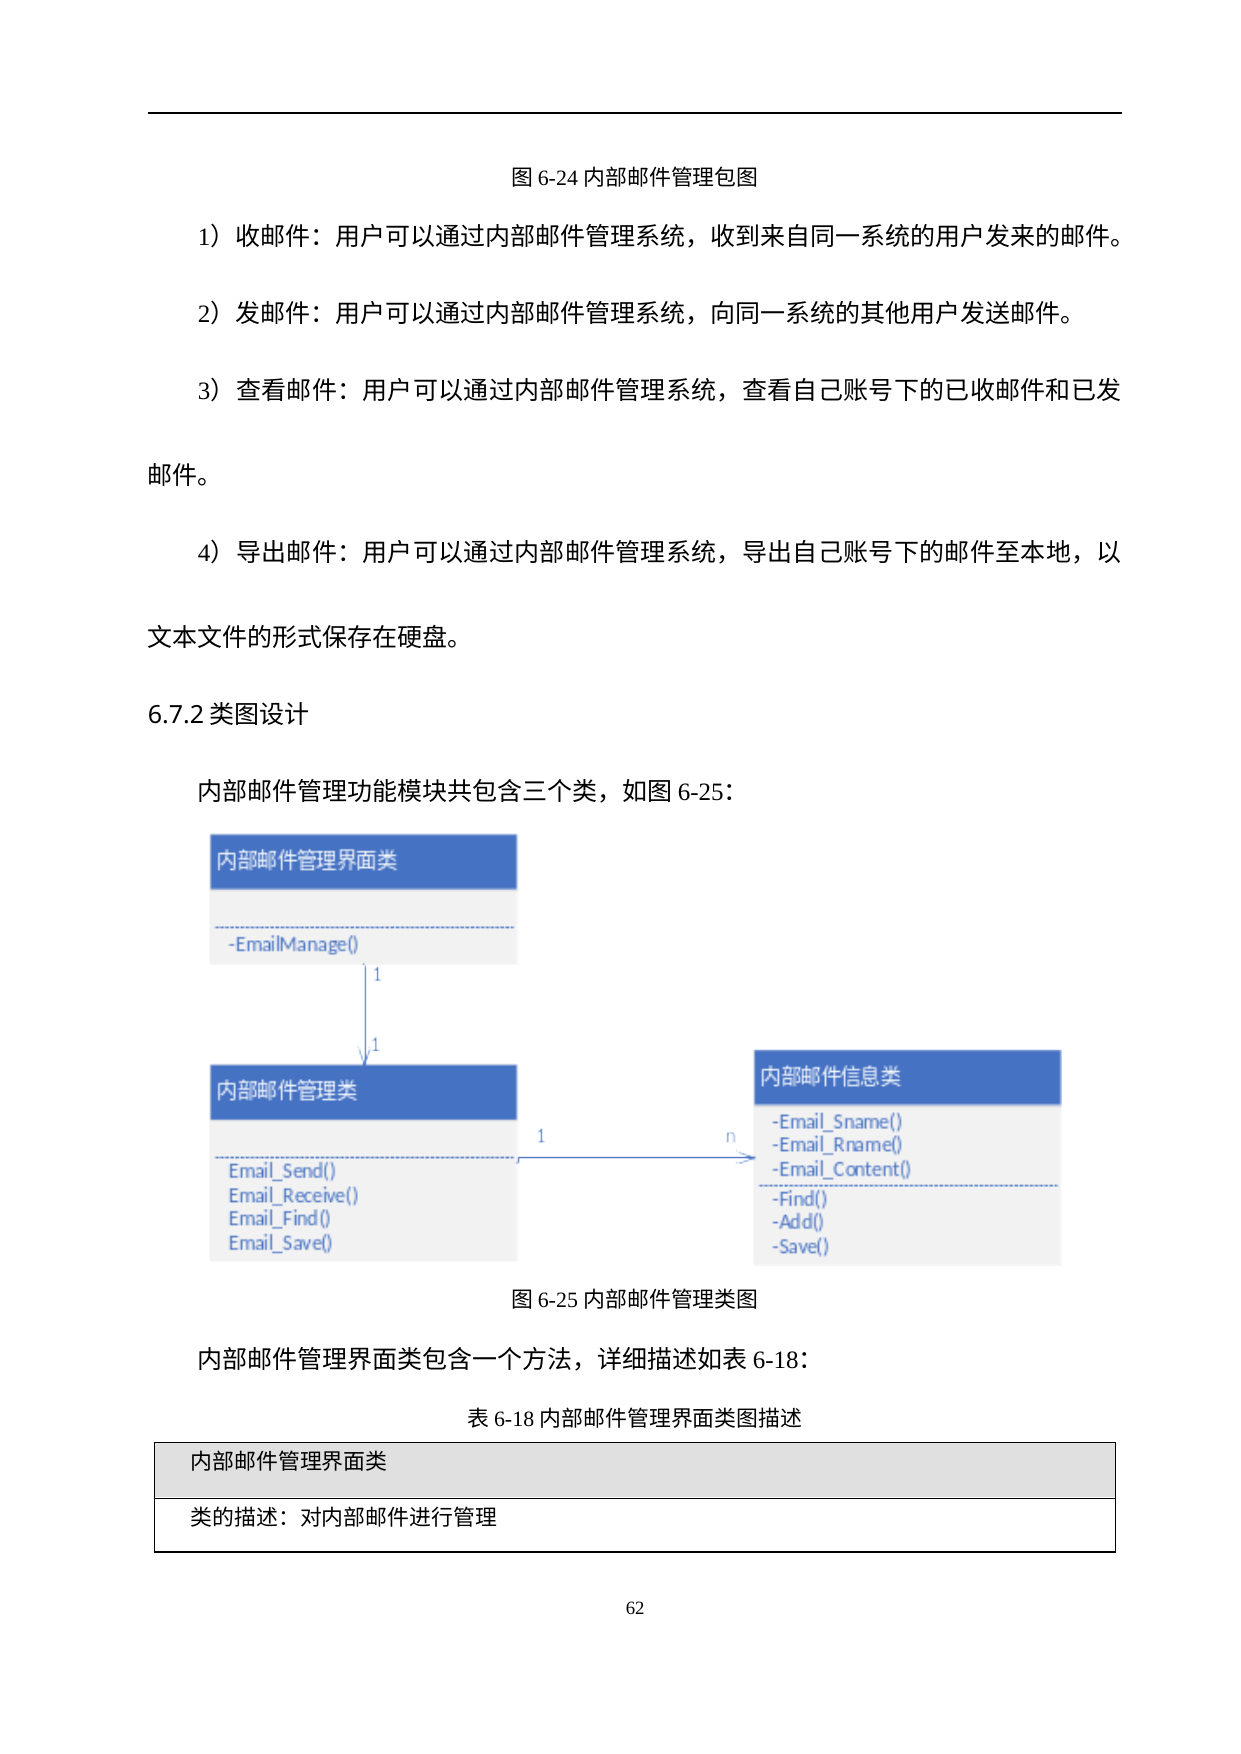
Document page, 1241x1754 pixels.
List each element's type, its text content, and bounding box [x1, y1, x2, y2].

text 1）收邮件：用户可以通过内部邮件管理系统，收到来自同一系统的用户发来的邮件。 [148, 201, 1122, 269]
subtitle 6.7.2类图设计 [148, 679, 1122, 747]
text 3）查看邮件：用户可以通过内部邮件管理系统，查看自己账号下的已收邮件和已发邮件。 [148, 355, 1122, 508]
text 内部邮件管理界面类包含一个方法，详细描述如表6-18： [148, 1323, 1122, 1391]
text 内部邮件管理功能模块共包含三个类，如图6-25： [148, 756, 1122, 824]
table_header 内部邮件管理界面类 [155, 1443, 1115, 1497]
text 4）导出邮件：用户可以通过内部邮件管理系统，导出自己账号下的邮件至本地，以文本文件的形式保存在硬盘。 [148, 517, 1122, 670]
text 表6-18 内部邮件管理界面类图描述 [148, 1400, 1122, 1434]
text 2）发邮件：用户可以通过内部邮件管理系统，向同一系统的其他用户发送邮件。 [148, 278, 1122, 346]
text 图6-25 内部邮件管理类图 [148, 1281, 1122, 1315]
table_cell 类的描述：对内部邮件进行管理 [155, 1499, 1115, 1551]
text 图6-24 内部邮件管理包图 [148, 159, 1122, 193]
